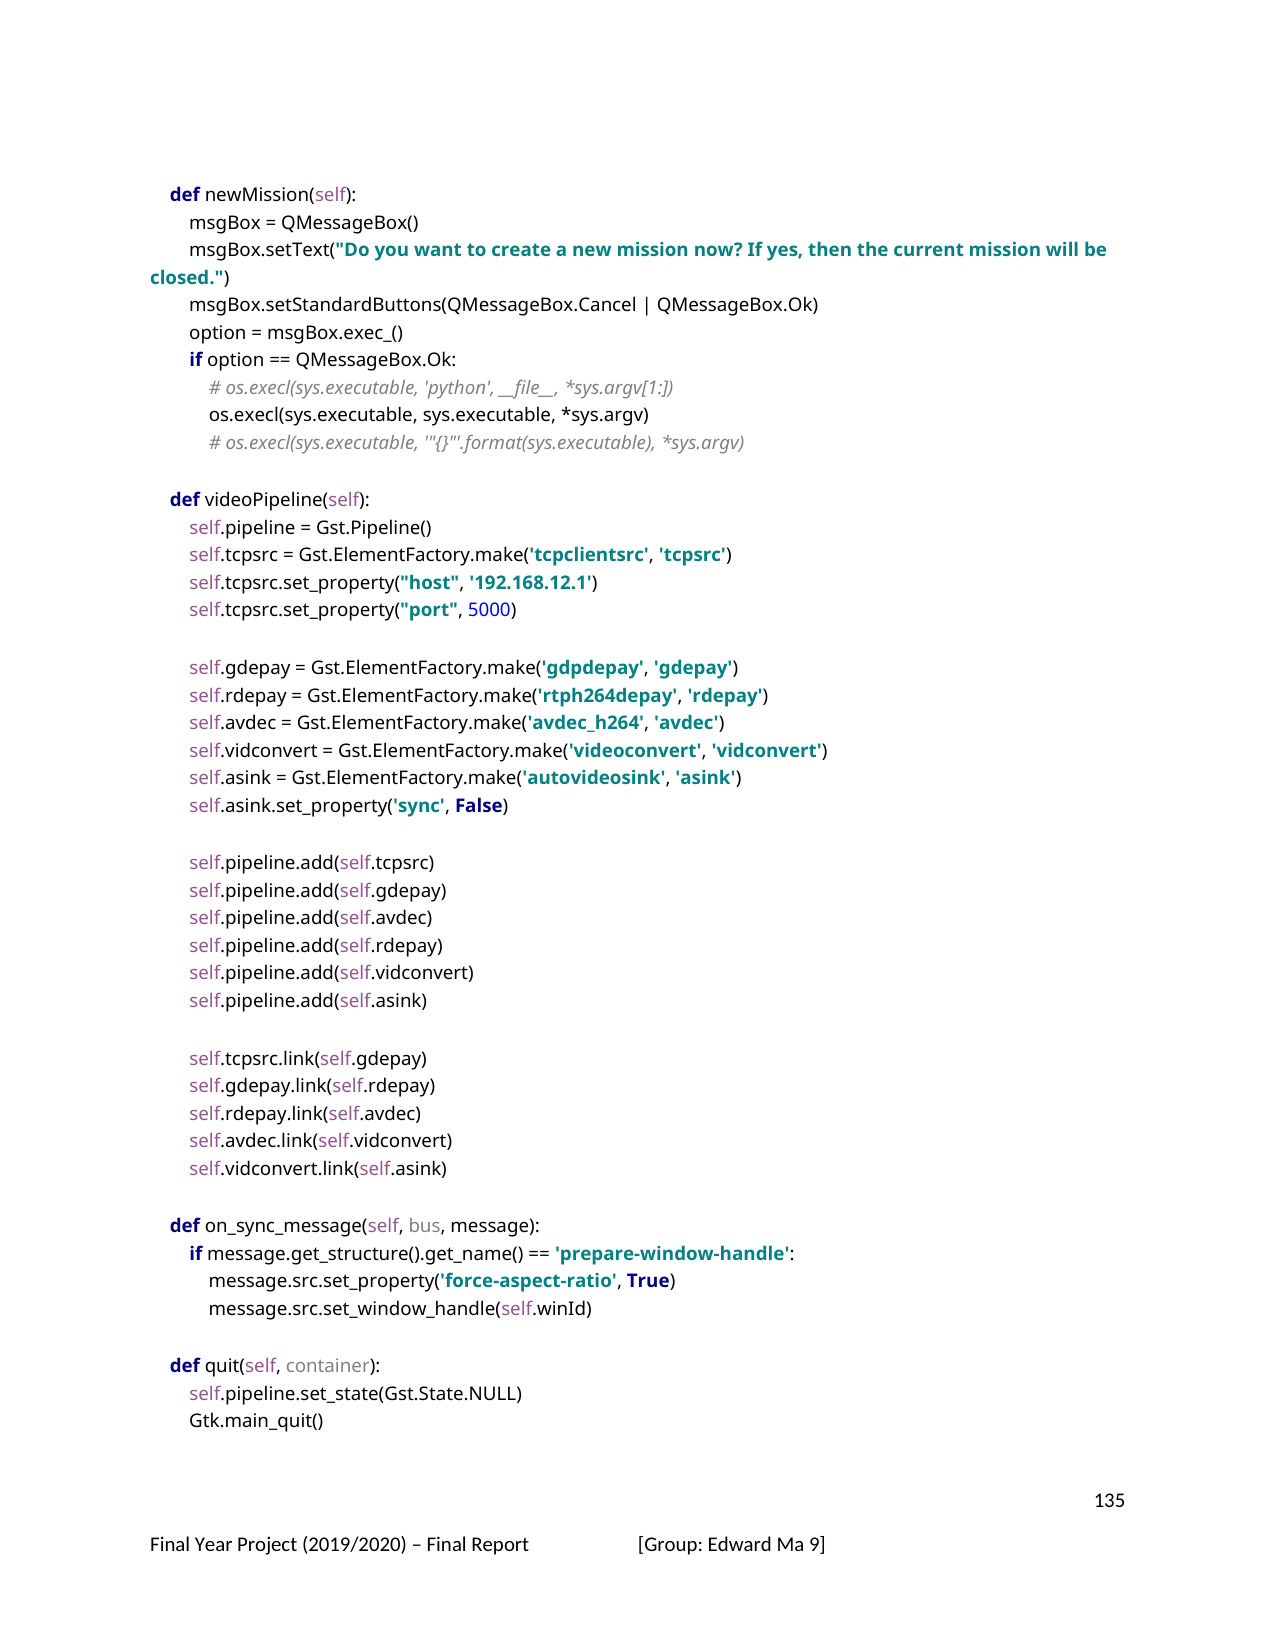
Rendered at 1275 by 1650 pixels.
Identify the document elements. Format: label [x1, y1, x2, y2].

text [150, 181, 1125, 1463]
